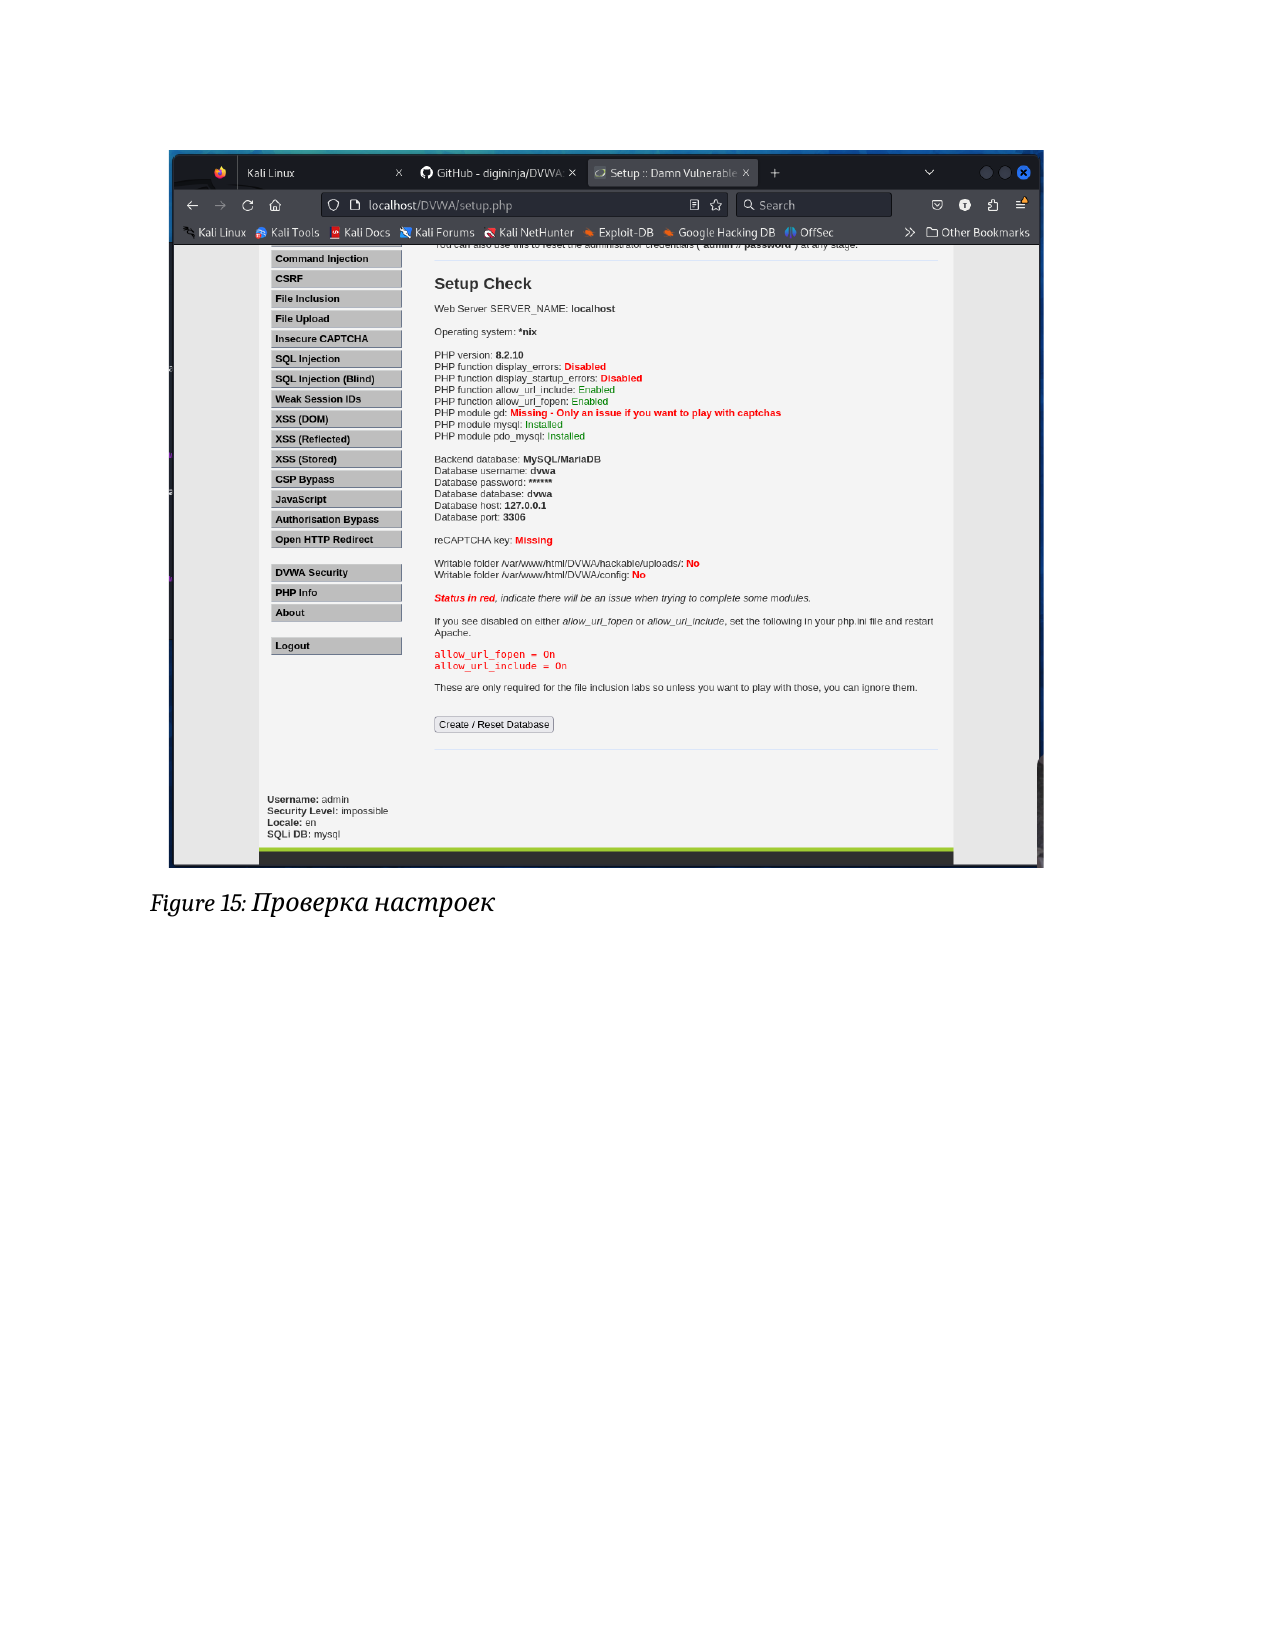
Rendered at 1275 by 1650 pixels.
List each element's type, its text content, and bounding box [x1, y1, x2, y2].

picture [168, 150, 1044, 868]
text Figure 15: Проверка настроек [150, 889, 1125, 917]
